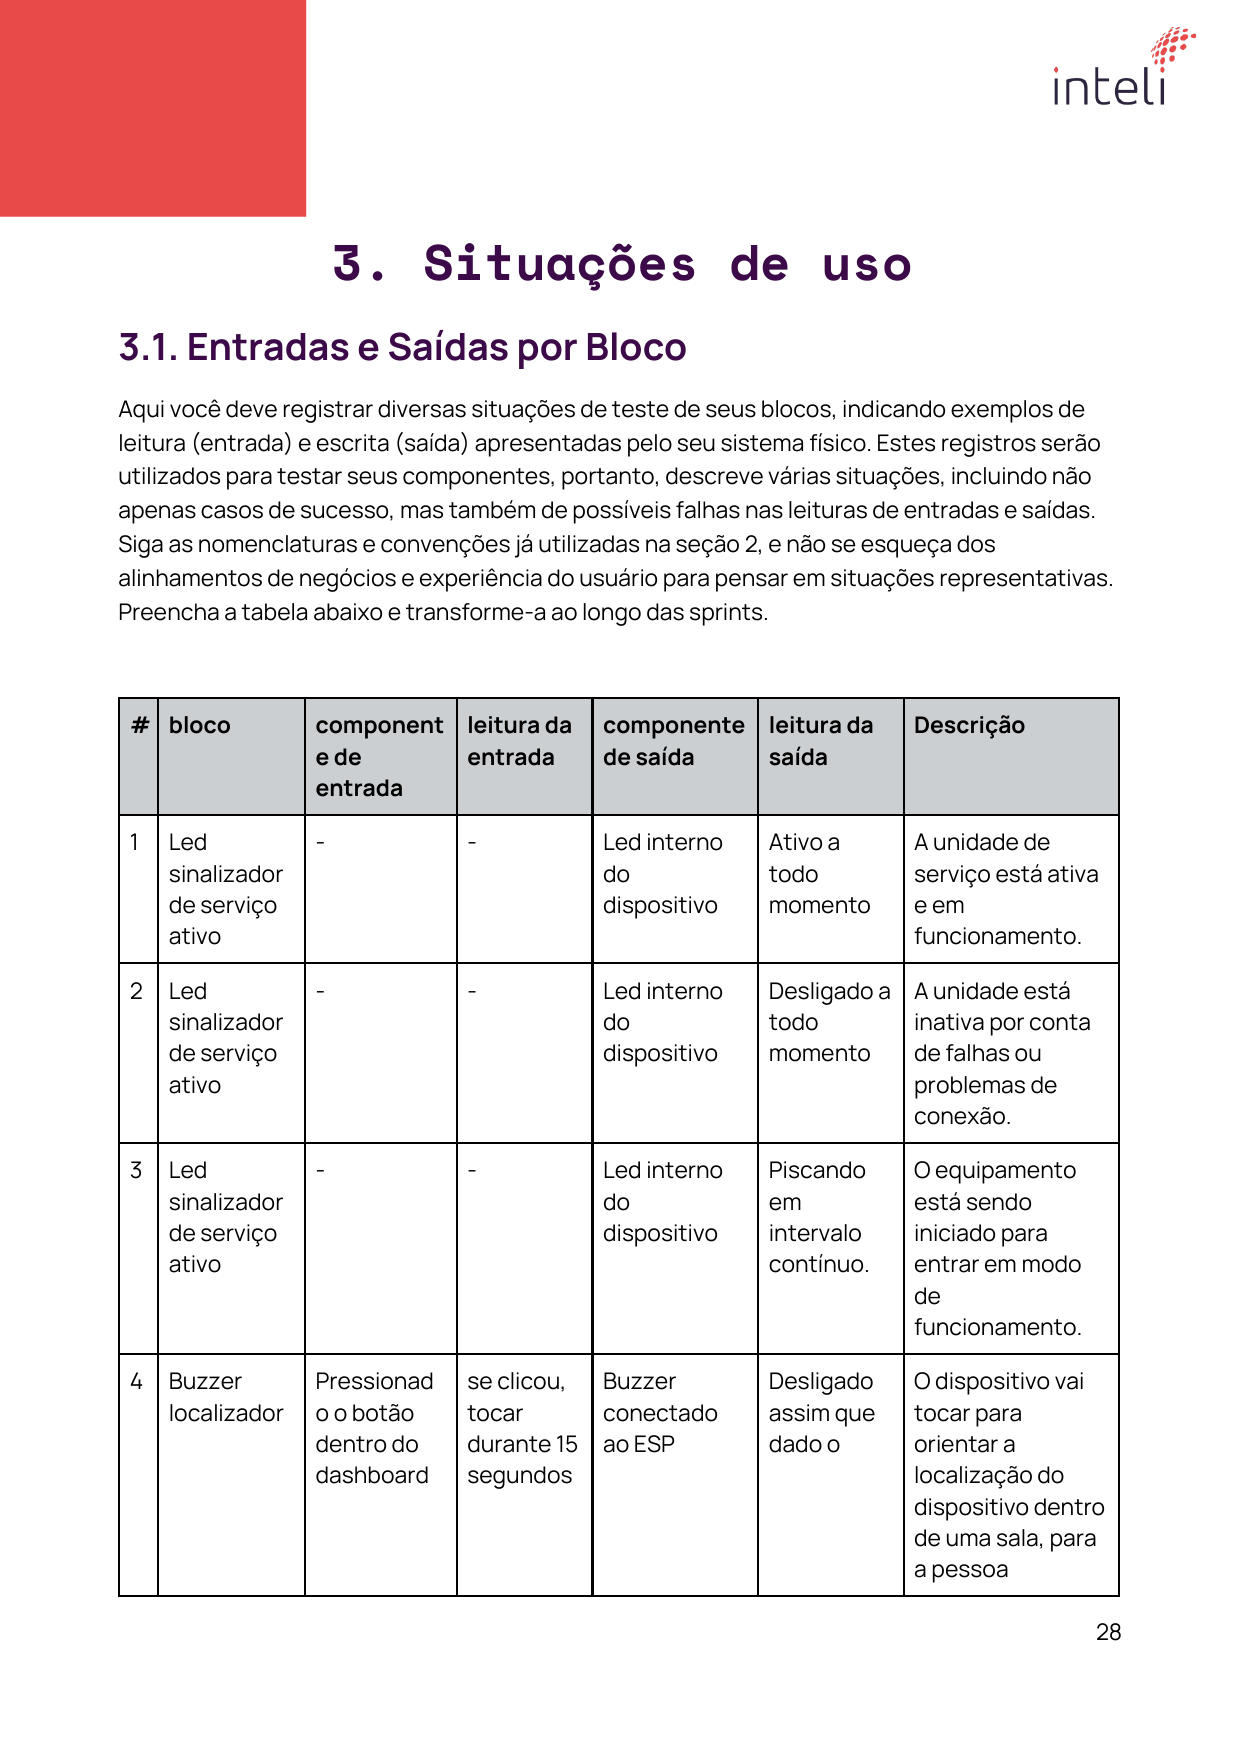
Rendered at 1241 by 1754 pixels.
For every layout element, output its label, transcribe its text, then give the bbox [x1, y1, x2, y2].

table_cell A unidade está inativa por conta de falhas ou problemas de conexão. [905, 964, 1118, 1142]
table_header componente de saída [594, 699, 757, 814]
table_header leitura da saída [759, 699, 903, 814]
table_cell Buzzer localizador [159, 1355, 304, 1595]
subtitle 3.1. Entradas e Saídas por Bloco [118, 321, 1122, 372]
table_cell se clicou, tocar durante 15 segundos [458, 1355, 591, 1595]
subtitle 3. Situações de uso [118, 224, 1122, 298]
picture [0, 0, 307, 217]
table_cell - [306, 1144, 456, 1353]
table_cell 1 [120, 816, 157, 962]
table_header # [120, 699, 157, 814]
table_cell 4 [120, 1355, 157, 1595]
table_cell Buzzer conectado ao ESP [594, 1355, 757, 1595]
table_cell 3 [120, 1144, 157, 1353]
table_header Descrição [905, 699, 1118, 814]
table_cell Led sinalizador de serviço ativo [159, 816, 304, 962]
table_cell Led interno do dispositivo [594, 816, 757, 962]
text Aqui você deve registrar diversas situações de teste de seus blocos, indicando exemplos de leitura (entrada) e escrita (saída) apresentadas pelo seu sistema físico. Estes registros serão utilizados para testar seus componentes, portanto, descreve várias situações, incluindo não apenas casos de sucesso, mas também de possíveis falhas nas leituras de entradas e saídas. Siga as nomenclaturas e convenções já utilizadas na seção 2, e não se esqueça dos alinhamentos de negócios e experiência do usuário para pensar em situações representativas. Preencha a tabela abaixo e transforme-a ao longo das sprints. [118, 393, 1122, 627]
table_cell O dispositivo vai tocar para orientar a localização do dispositivo dentro de uma sala, para a pessoa conseguir encontrar [905, 1355, 1118, 1595]
table_cell - [306, 816, 456, 962]
table_cell Led sinalizador de serviço ativo [159, 964, 304, 1142]
table_header componente de entrada [306, 699, 456, 814]
table_cell Ativo a todo momento [759, 816, 903, 962]
table_cell - [306, 964, 456, 1142]
table_cell O equipamento está sendo iniciado para entrar em modo de funcionamento. [905, 1144, 1118, 1353]
table_cell - [458, 964, 591, 1142]
table_cell Desligado a todo momento [759, 964, 903, 1142]
table_cell Led interno do dispositivo [594, 1144, 757, 1353]
picture [1054, 27, 1197, 105]
table_cell A unidade de serviço está ativa e em funcionamento. [905, 816, 1118, 962]
table_cell - [458, 1144, 591, 1353]
table_cell Desligado assim que dado o [759, 1355, 903, 1595]
table_header leitura da entrada [458, 699, 591, 814]
table_cell Led interno do dispositivo [594, 964, 757, 1142]
table_cell Piscando em intervalo contínuo. [759, 1144, 903, 1353]
table_cell 2 [120, 964, 157, 1142]
table_cell Led sinalizador de serviço ativo [159, 1144, 304, 1353]
table_cell - [458, 816, 591, 962]
table_header bloco [159, 699, 304, 814]
table_cell Pressionado o botão dentro do dashboard [306, 1355, 456, 1595]
